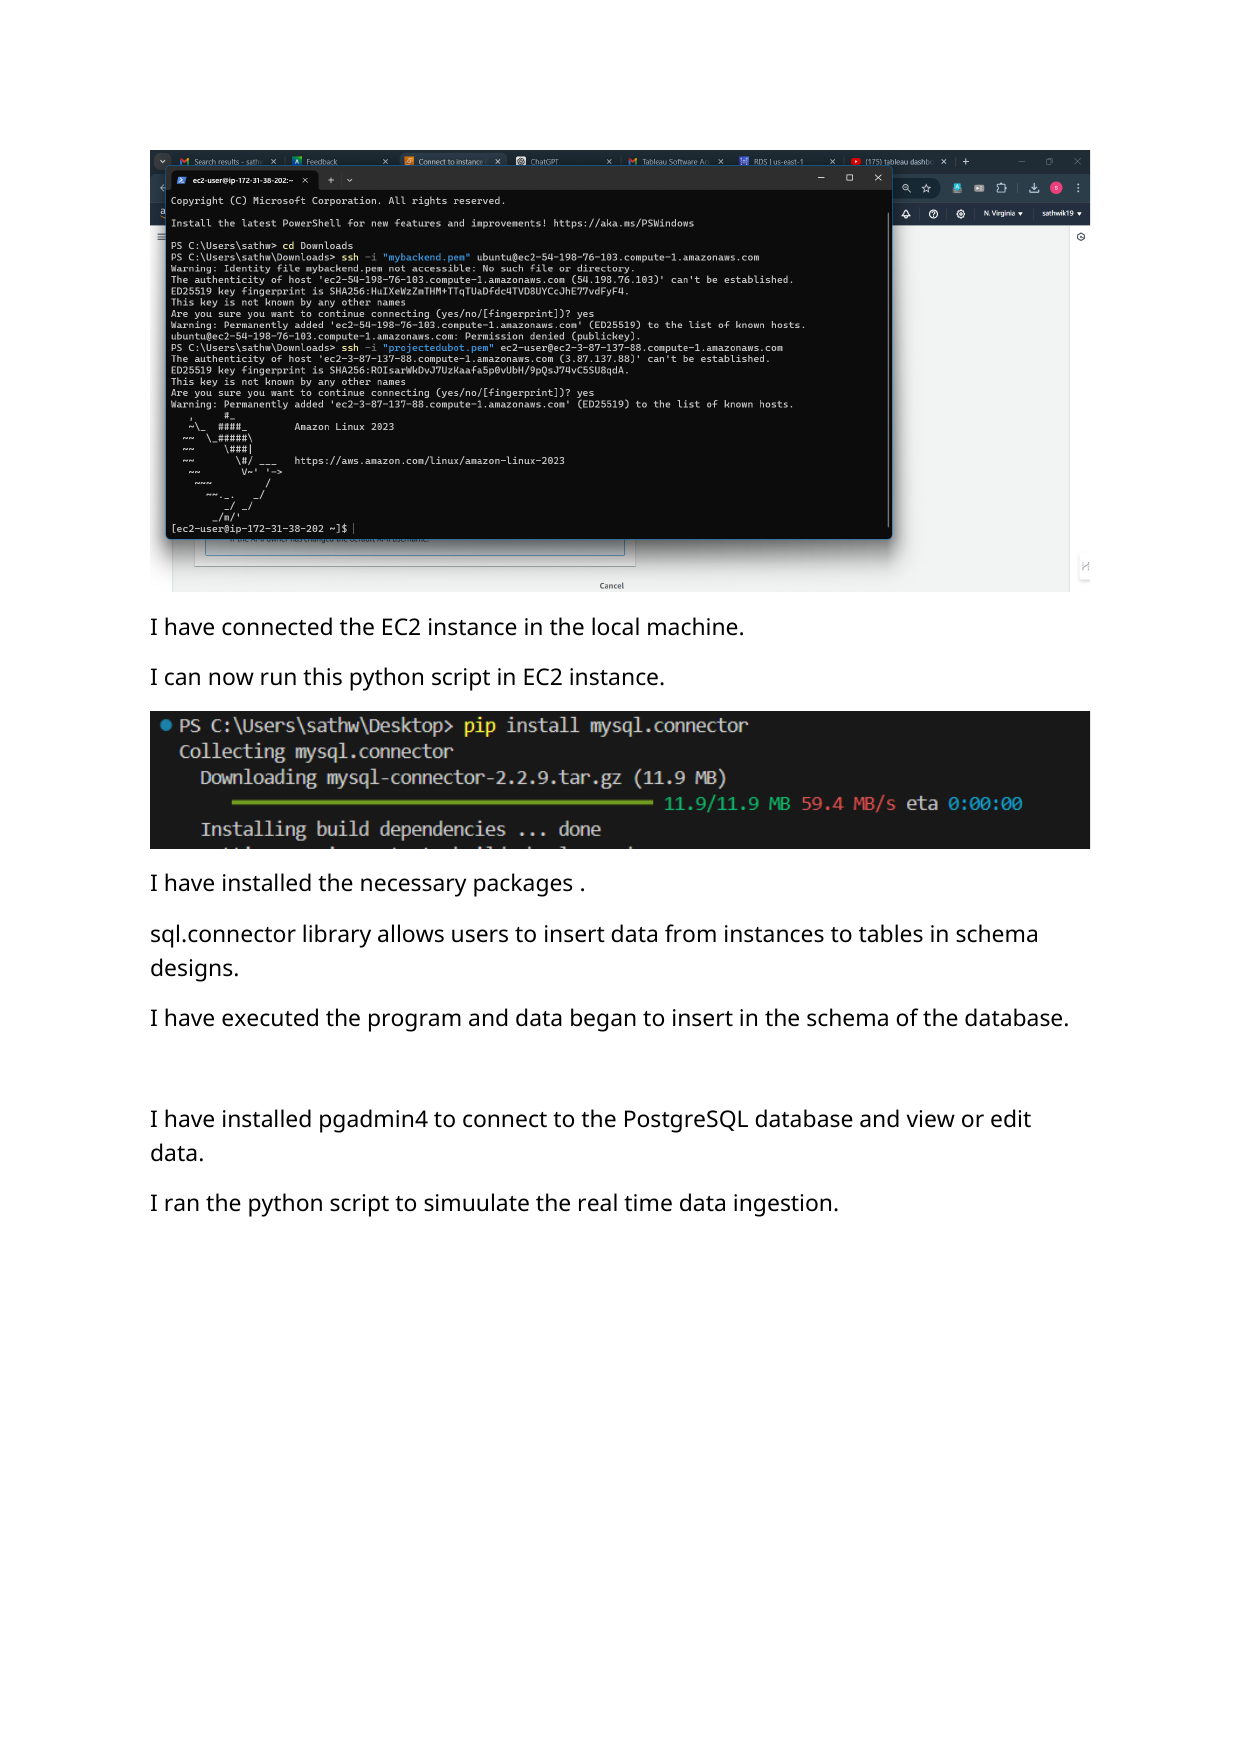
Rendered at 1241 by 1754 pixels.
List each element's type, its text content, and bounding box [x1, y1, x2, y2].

picture [150, 150, 1091, 592]
text I have connected the EC2 instance in the local machine. [150, 611, 1090, 642]
text I have executed the program and data began to insert in the schema of the database. [150, 1002, 1090, 1033]
text I can now run this python script in EC2 instance. [150, 661, 1090, 692]
picture [150, 711, 1091, 849]
text I have installed the necessary packages . [150, 867, 1090, 899]
text I have installed pgadmin4 to connect to the PostgreSQL database and view or edit data. [150, 1103, 1090, 1168]
text I ran the python script to simuulate the real time data ingestion. [150, 1187, 1090, 1218]
text sql.connector library allows users to insert data from instances to tables in schema designs. [150, 918, 1090, 983]
